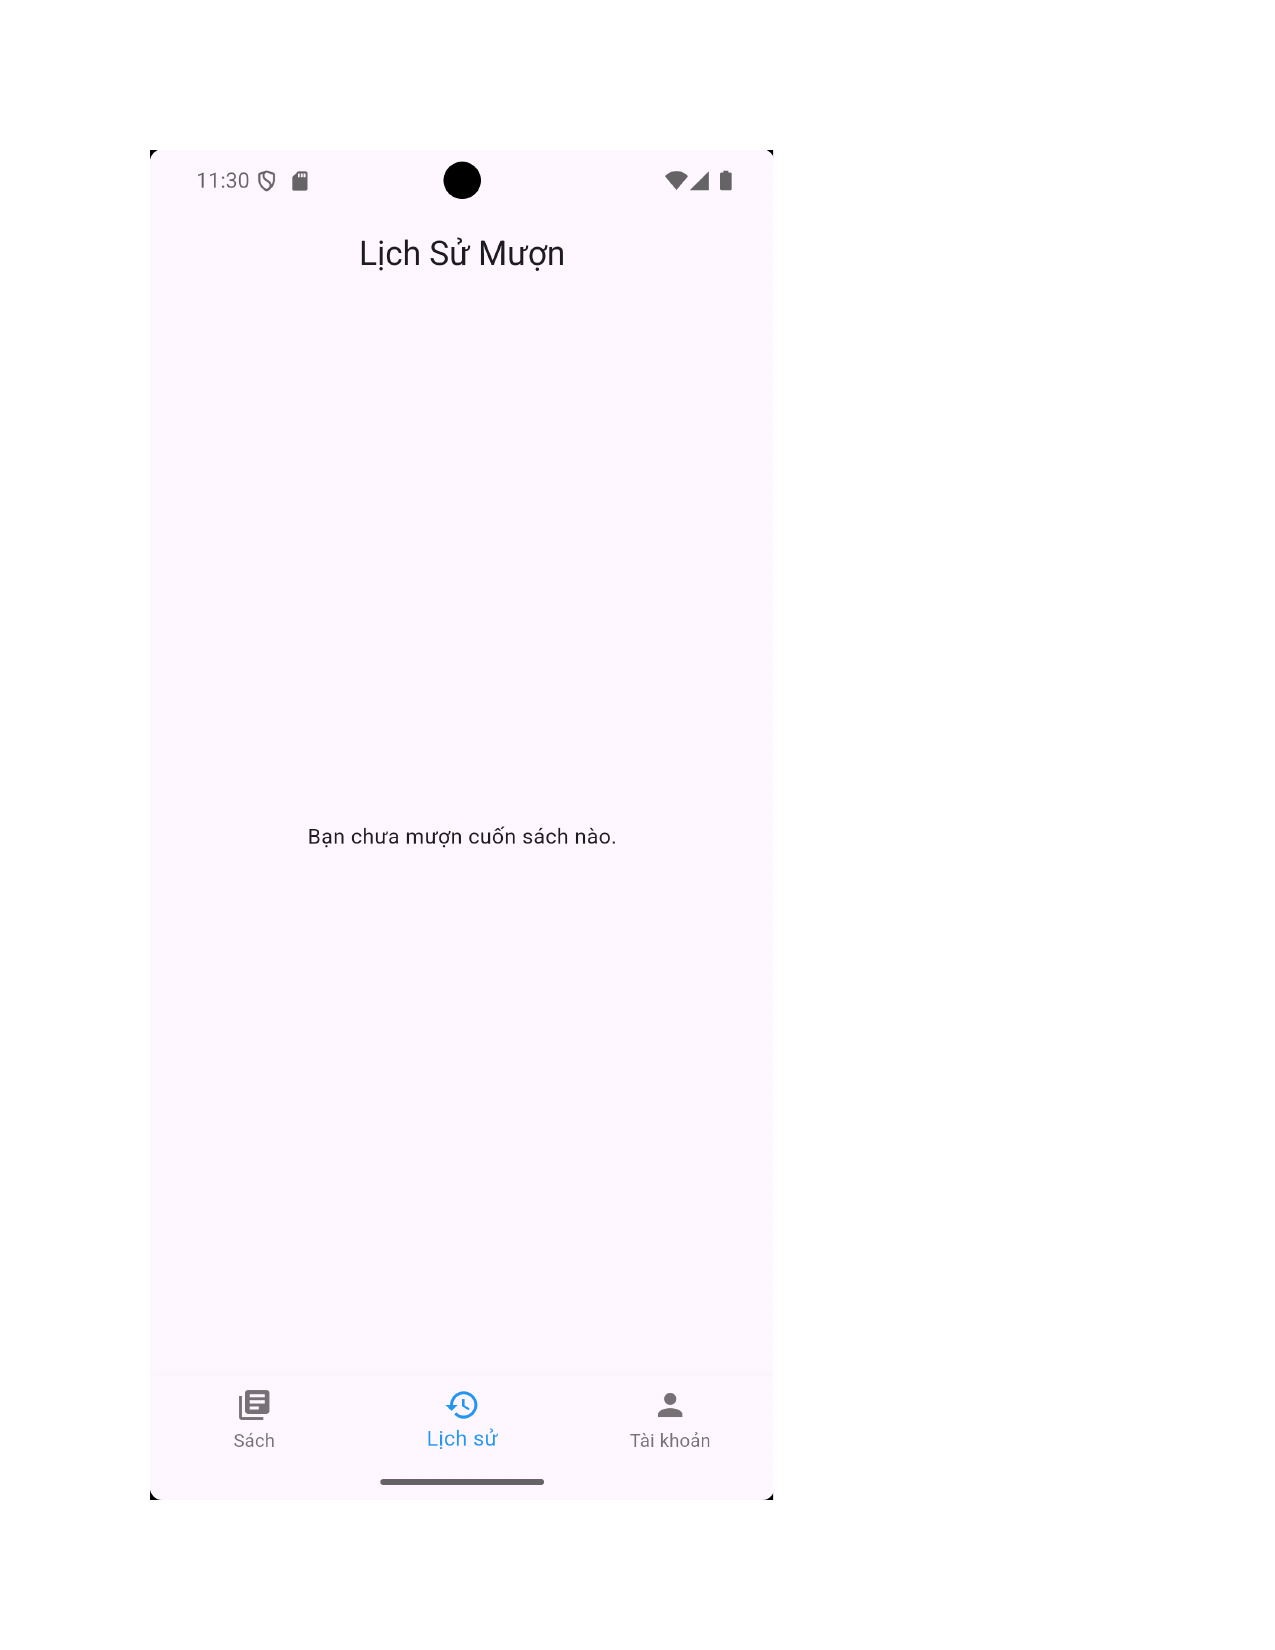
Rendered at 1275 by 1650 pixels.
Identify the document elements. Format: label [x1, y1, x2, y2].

picture [150, 150, 774, 1500]
